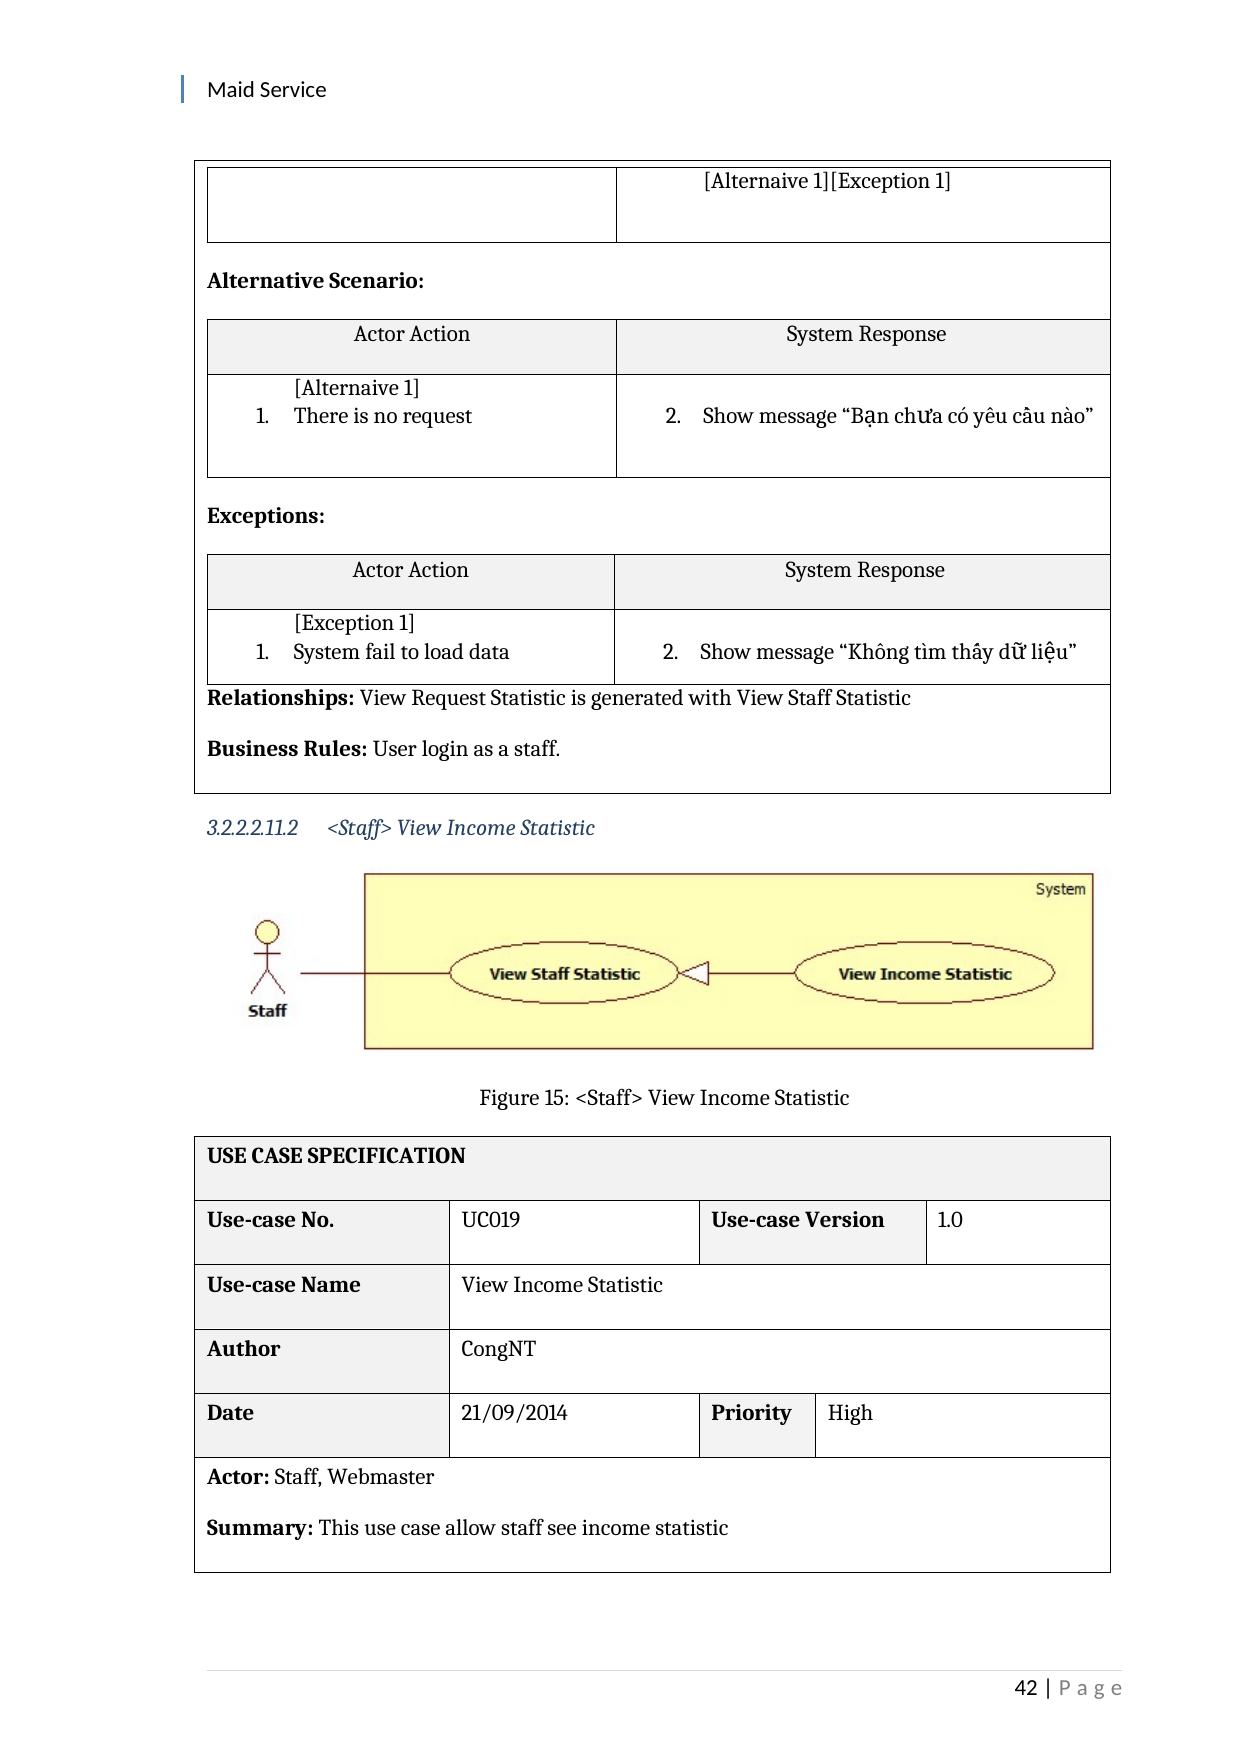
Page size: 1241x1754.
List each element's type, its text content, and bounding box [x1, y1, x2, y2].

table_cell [195, 1458, 1110, 1572]
table_cell CongNT [450, 1330, 1110, 1393]
table_cell Author [195, 1330, 449, 1393]
subtitle <Staff> View Income Statistic [207, 815, 1122, 841]
table_cell Use-case No. [195, 1201, 449, 1264]
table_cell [195, 161, 1110, 793]
table_cell Priority [700, 1394, 815, 1457]
table_cell High [816, 1394, 1110, 1457]
table_cell 1.0 [927, 1201, 1110, 1264]
table_cell 21/09/2014 [450, 1394, 699, 1457]
table_cell Use-case Version [700, 1201, 926, 1264]
picture [206, 845, 1122, 1078]
table_header USE CASE SPECIFICATION [195, 1137, 1110, 1200]
table_cell View Income Statistic [450, 1265, 1110, 1328]
table_cell UC019 [450, 1201, 699, 1264]
table_cell Use-case Name [195, 1265, 449, 1328]
table_cell Date [195, 1394, 449, 1457]
